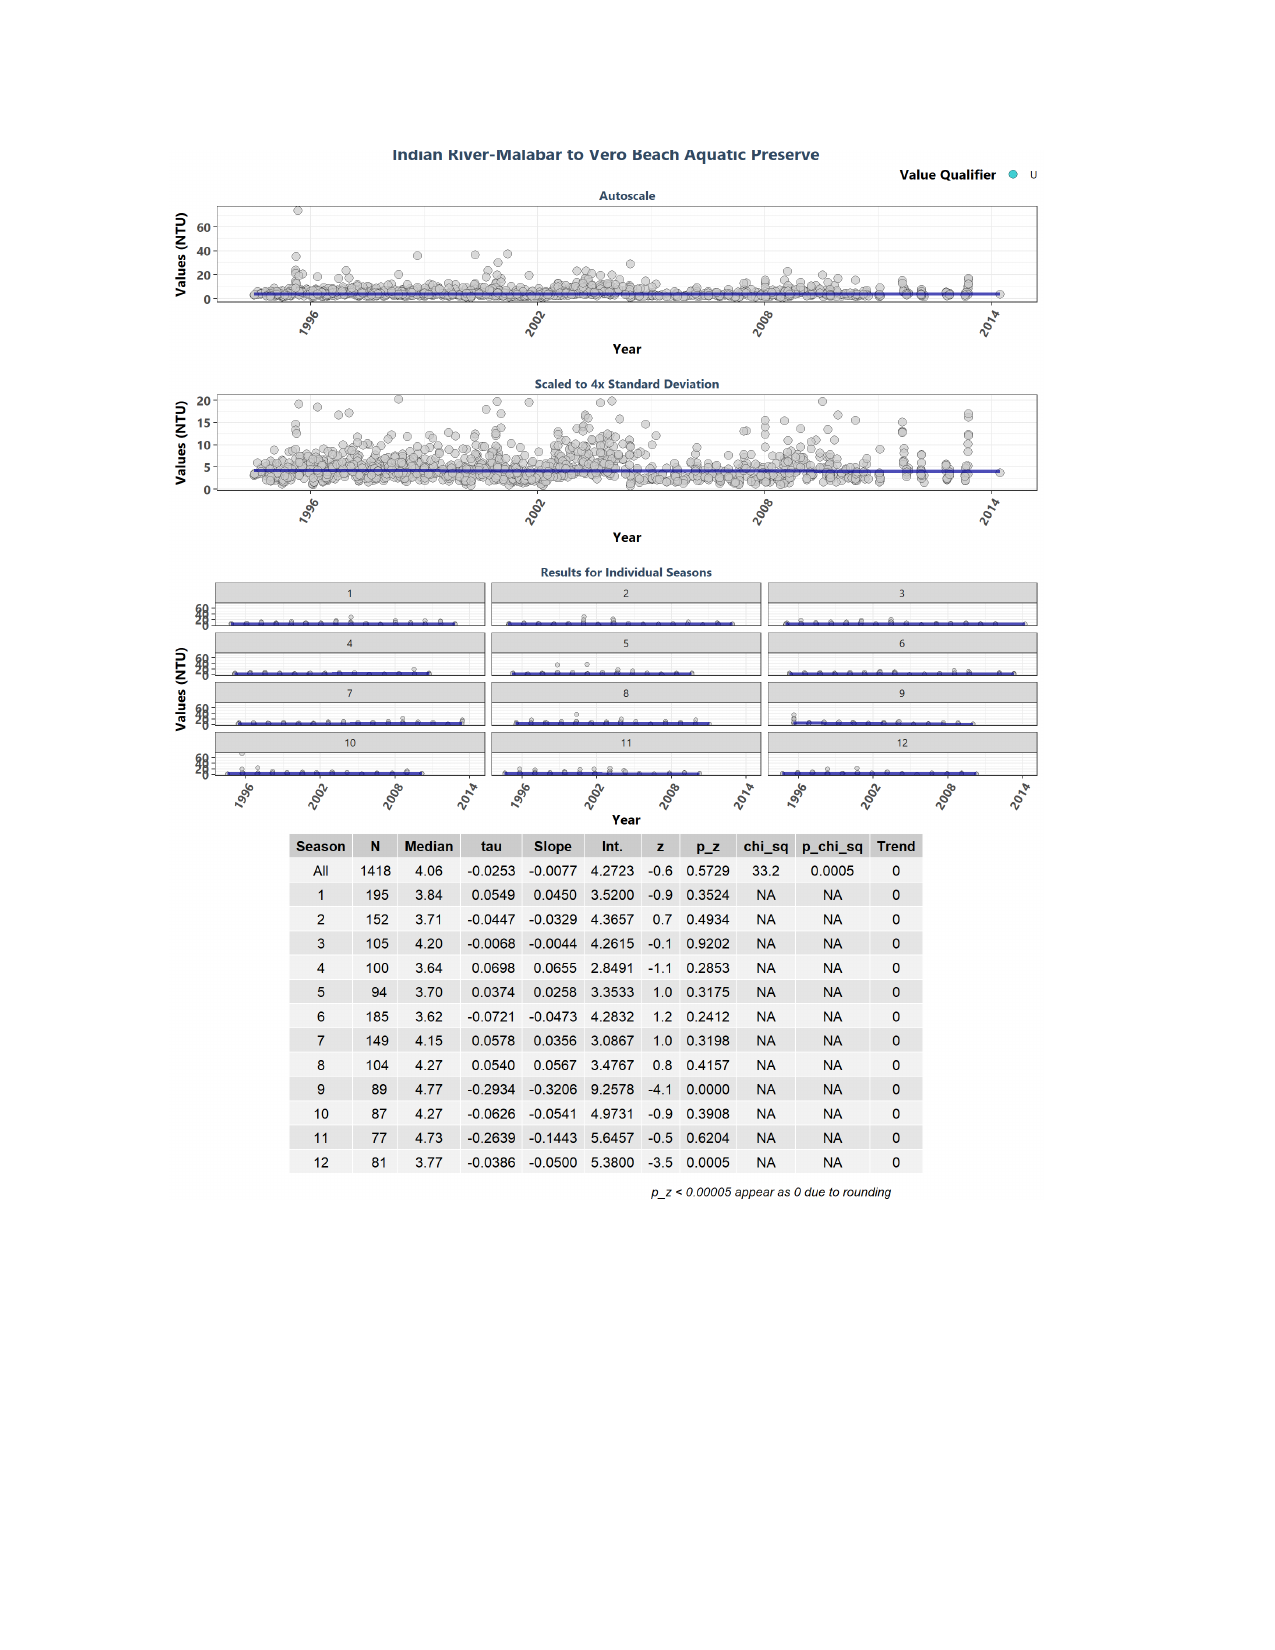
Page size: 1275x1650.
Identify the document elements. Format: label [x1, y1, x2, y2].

picture [168, 150, 1044, 1200]
